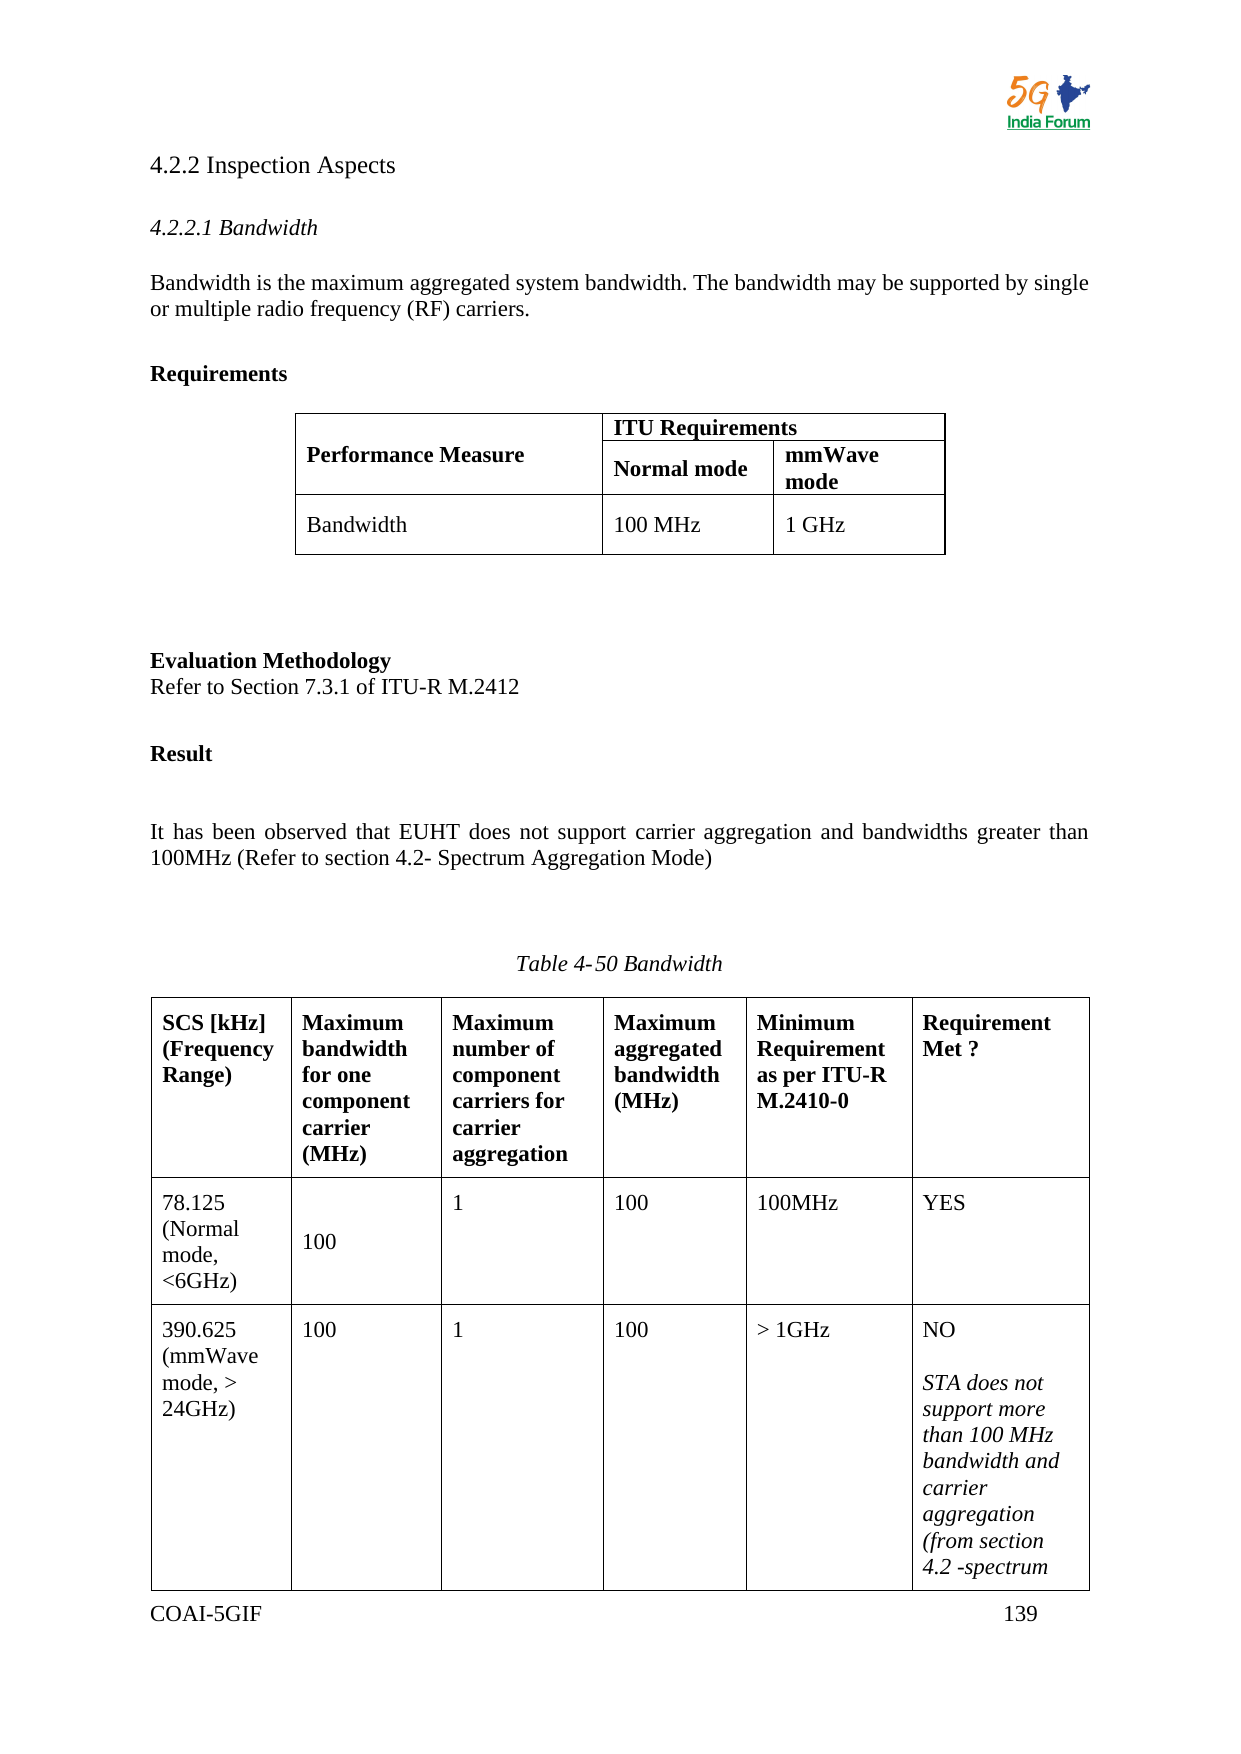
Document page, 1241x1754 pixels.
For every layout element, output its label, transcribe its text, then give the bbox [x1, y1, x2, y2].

text Evaluation Methodology [150, 647, 1090, 673]
picture [1007, 75, 1091, 130]
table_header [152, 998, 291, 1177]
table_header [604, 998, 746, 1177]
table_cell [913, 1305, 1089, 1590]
text It has been observed that EUHT does not support carrier aggregation and bandwidths greater than 100MHz (Refer to section 4.2- Spectrum Aggregation Mode) [150, 818, 1090, 871]
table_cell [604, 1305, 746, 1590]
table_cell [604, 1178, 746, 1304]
text Result [150, 740, 1090, 767]
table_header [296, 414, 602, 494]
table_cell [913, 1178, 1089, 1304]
text Requirements [150, 360, 1090, 387]
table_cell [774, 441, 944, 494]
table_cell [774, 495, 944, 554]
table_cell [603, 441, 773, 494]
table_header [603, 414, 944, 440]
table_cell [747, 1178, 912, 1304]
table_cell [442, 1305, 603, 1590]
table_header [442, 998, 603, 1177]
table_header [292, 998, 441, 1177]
text 4.2.2.1 Bandwidth [150, 214, 1090, 240]
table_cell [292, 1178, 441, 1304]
text Bandwidth is the maximum aggregated system bandwidth. The bandwidth may be supported by single or multiple radio frequency (RF) carriers. [150, 269, 1090, 321]
text Refer to Section 7.3.1 of ITU-R M.2412 [150, 673, 1090, 699]
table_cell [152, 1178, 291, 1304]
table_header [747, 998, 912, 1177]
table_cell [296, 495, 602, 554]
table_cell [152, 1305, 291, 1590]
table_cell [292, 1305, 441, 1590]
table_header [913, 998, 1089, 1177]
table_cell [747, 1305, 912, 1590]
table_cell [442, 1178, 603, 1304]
text 4.2.2 Inspection Aspects [150, 150, 1090, 179]
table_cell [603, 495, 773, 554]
